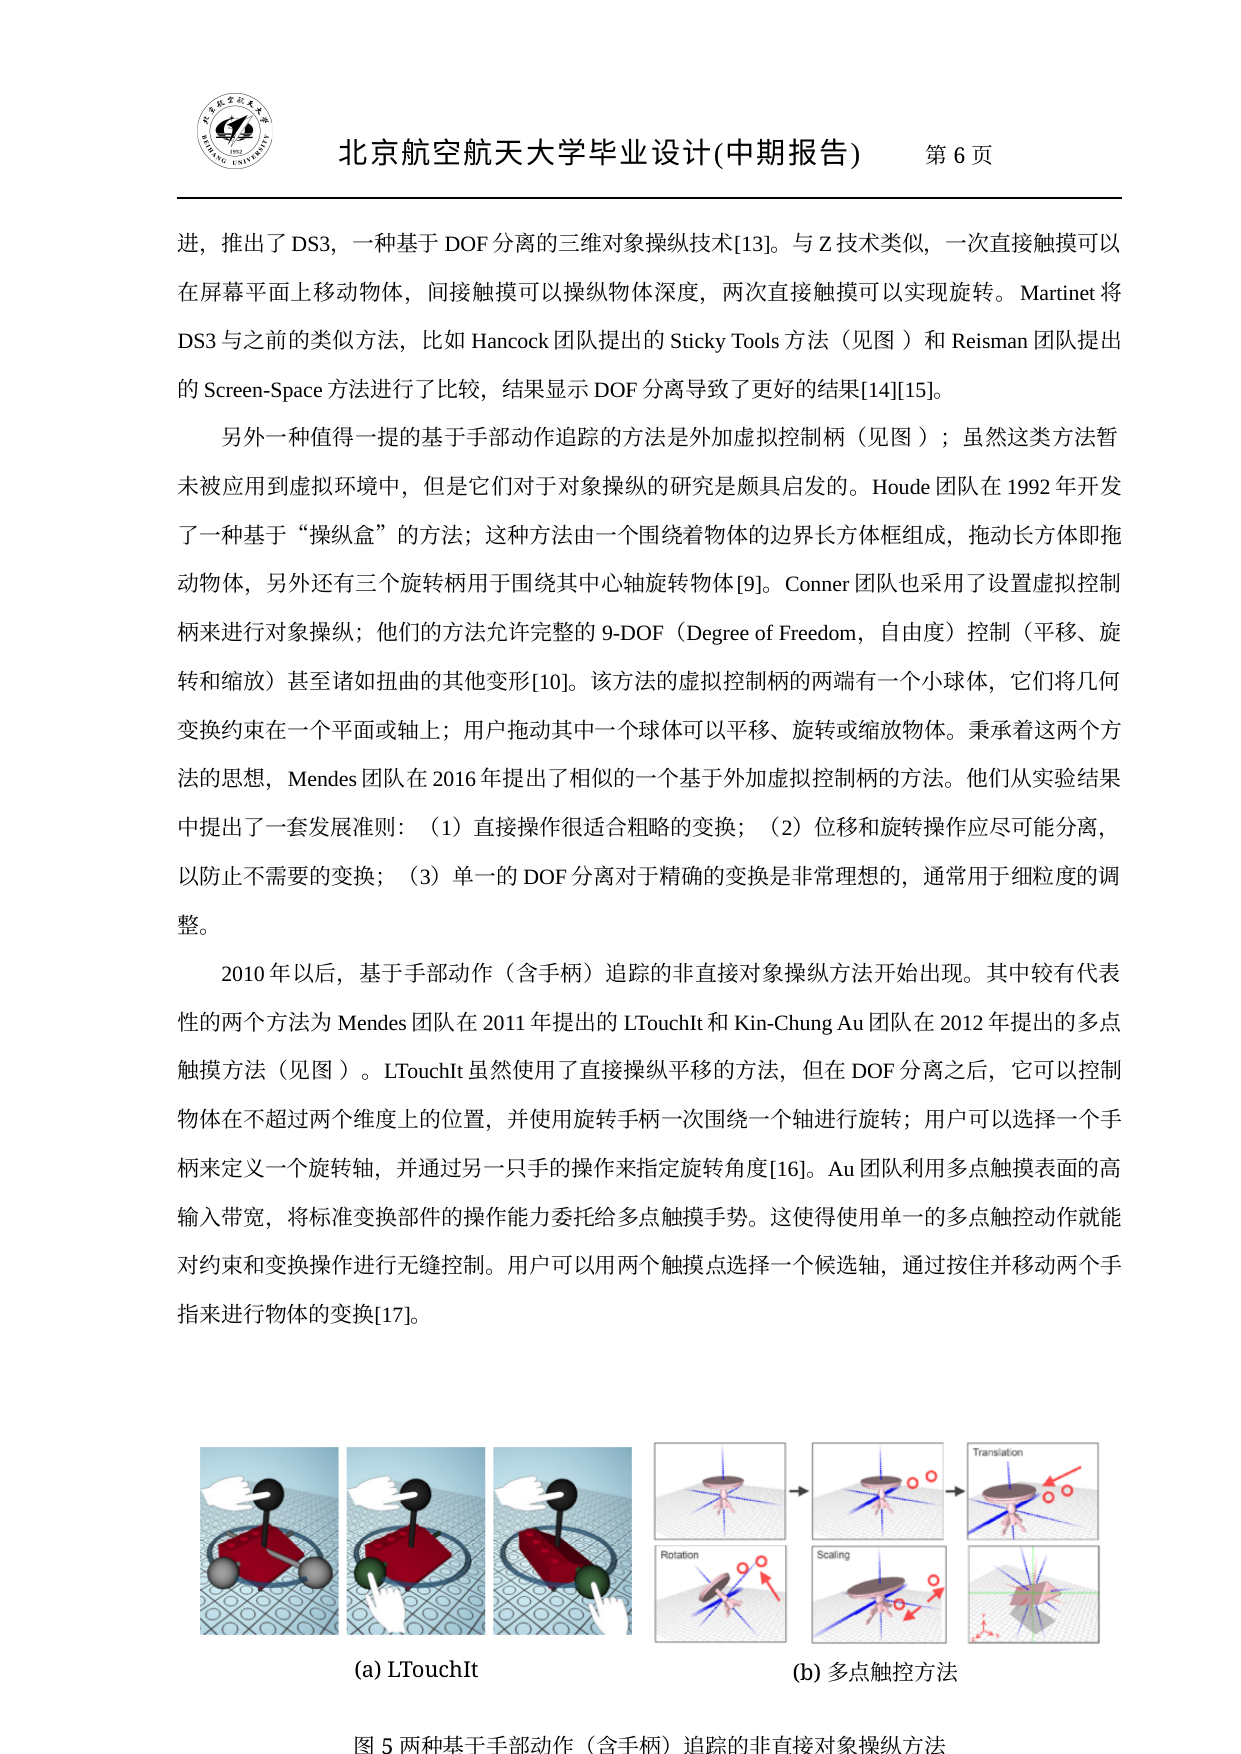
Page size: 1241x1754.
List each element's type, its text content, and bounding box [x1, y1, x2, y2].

picture [649, 1545, 1105, 1645]
picture [646, 1442, 1103, 1541]
picture [197, 93, 273, 169]
text 另外一种值得一提的基于手部动作追踪的方法是外加虚拟控制柄（见图 ）；虽然这类方法暂未被应用到虚拟环境中，但是它们对于对象操纵的研究是颇具启发的。Houde团队在1992年开发了一种基于“操纵盒”的方法；这种方法由一个围绕着物体的边界长方体框组成，拖动长方体即拖动物体，另外还有三个旋转柄用于围绕其中心轴旋转物体[9]。Conner团队也采用了设置虚拟控制柄来进行对象操纵；他们的方法允许完整的9-DOF（Degree of Freedom，自由度）控制（平移、旋转和缩放）甚至诸如扭曲的其他变形[10]。该方法的虚拟控制柄的两端有一个小球体，它们将几何变换约束在一个平面或轴上；用户拖动其中一个球体可以平移、旋转或缩放物体。秉承着这两个方法的思想，Mendes团队在2016年提出了相似的一个基于外加虚拟控制柄的方法。他们从实验结果中提出了一套发展准则：（1）直接操作很适合粗略的变换；（2）位移和旋转操作应尽可能分离，以防止不需要的变换；（3）单一的DOF分离对于精确的变换是非常理想的，通常用于细粒度的调整。 [177, 420, 1122, 940]
text 2010年以后，基于手部动作（含手柄）追踪的非直接对象操纵方法开始出现。其中较有代表性的两个方法为Mendes团队在2011年提出的LTouchIt和Kin-Chung Au团队在2012年提出的多点触摸方法（见图 ）。LTouchIt虽然使用了直接操纵平移的方法，但在DOF分离之后，它可以控制物体在不超过两个维度上的位置，并使用旋转手柄一次围绕一个轴进行旋转；用户可以选择一个手柄来定义一个旋转轴，并通过另一只手的操作来指定旋转角度[16]。Au团队利用多点触摸表面的高输入带宽，将标准变换部件的操作能力委托给多点触摸手势。这使得使用单一的多点触控动作就能对约束和变换操作进行无缝控制。用户可以用两个触摸点选择一个候选轴，通过按住并移动两个手指来进行物体的变换[17]。 [177, 956, 1122, 1329]
text 基于双手的操纵在2008年被Noritaka Osawa团队提出[8]。该团队提出了一种用于在沉浸式虚拟环境中精确定位3D虚拟物体的单手和双手控制技术。这个方法提出了一种位置调整策略，包括一个类似于PRISM的用于减缓手部运动的比例系数以及一个被动的视角调整。该交互系统会自动将视角接近抓取点，使被操纵的物体看起来更大，从而更易于操控。为了有效控制这些调整，该团队提出了两种技术。第一种是基于单手操纵的；因为当用户想精确地操纵一个物体时，他们的手会慢慢移动，所以通过对单手的速度监测，系统可以判断当前对象是否需要精确操纵。另一种是基于两手间距离的；当用户两手之间的距离很小时，调整就会被激活。通过用户评估，位置和视点的调整比禁用这种调整有更好的操纵效率和用户体验。此外，该团队的测试结果还显示，双手控制比单手表现更好。承接双手直接操纵的方法，Martinet团队提出了两种移动3D对象的技术[12]。第一种扩展了许多CAD（Computer-aided Design，计算机辅助设计）应用程序中的视窗概念；它引入了四个视窗，每个视窗显示3D对象的不同视图。在其中一个视窗中触摸并拖动物体，可以在与该视窗平行的平面上平移物体。第二种方法被称为Z技术；Z技术只使用场景的一个视图（见图 ）。在这种技术中，第一次触摸触发在平行于视图的平面上移动物体，第二次触摸触发垂直于视图平面的前后运动。Martinet的初步评估表明，用户更喜欢Z技术。Martinet等人在Z技术的基础上进行了改进，推出了DS3，一种基于DOF分离的三维对象操纵技术[13]。与Z技术类似，一次直接触摸可以在屏幕平面上移动物体，间接触摸可以操纵物体深度，两次直接触摸可以实现旋转。Martinet将DS3与之前的类似方法，比如Hancock团队提出的Sticky Tools方法（见图 ）和Reisman团队提出的Screen-Space方法进行了比较，结果显示DOF分离导致了更好的结果[14][15]。 [177, 225, 1122, 404]
picture [195, 1441, 638, 1644]
